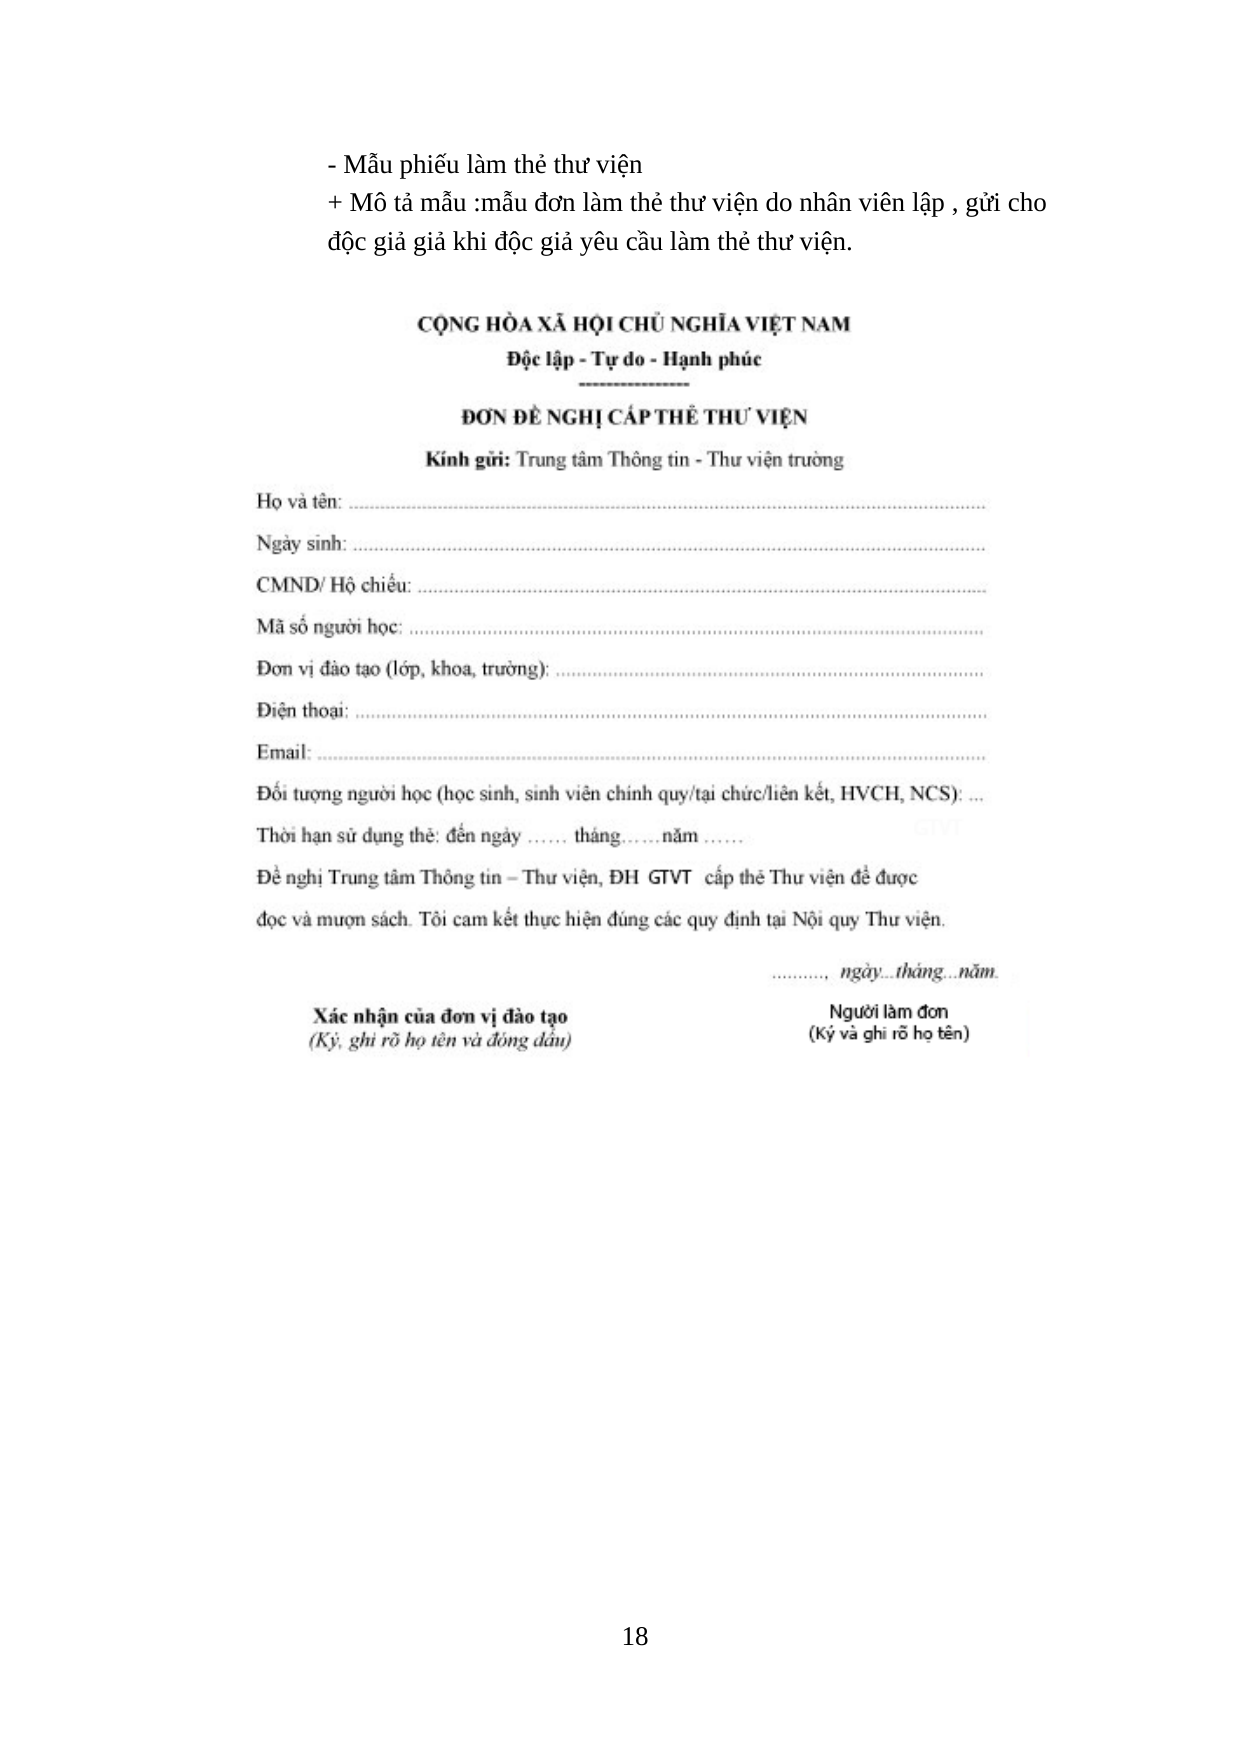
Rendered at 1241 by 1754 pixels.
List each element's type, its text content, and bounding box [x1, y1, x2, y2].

text + Mô tả mẫu :mẫu đơn làm thẻ thư viện do nhân viên lập , gửi cho độc giả giả khi độc giả yêu cầu làm thẻ thư viện. [327, 187, 1092, 257]
picture [252, 303, 1030, 1071]
text - Mẫu phiếu làm thẻ thư viện [327, 148, 1092, 179]
